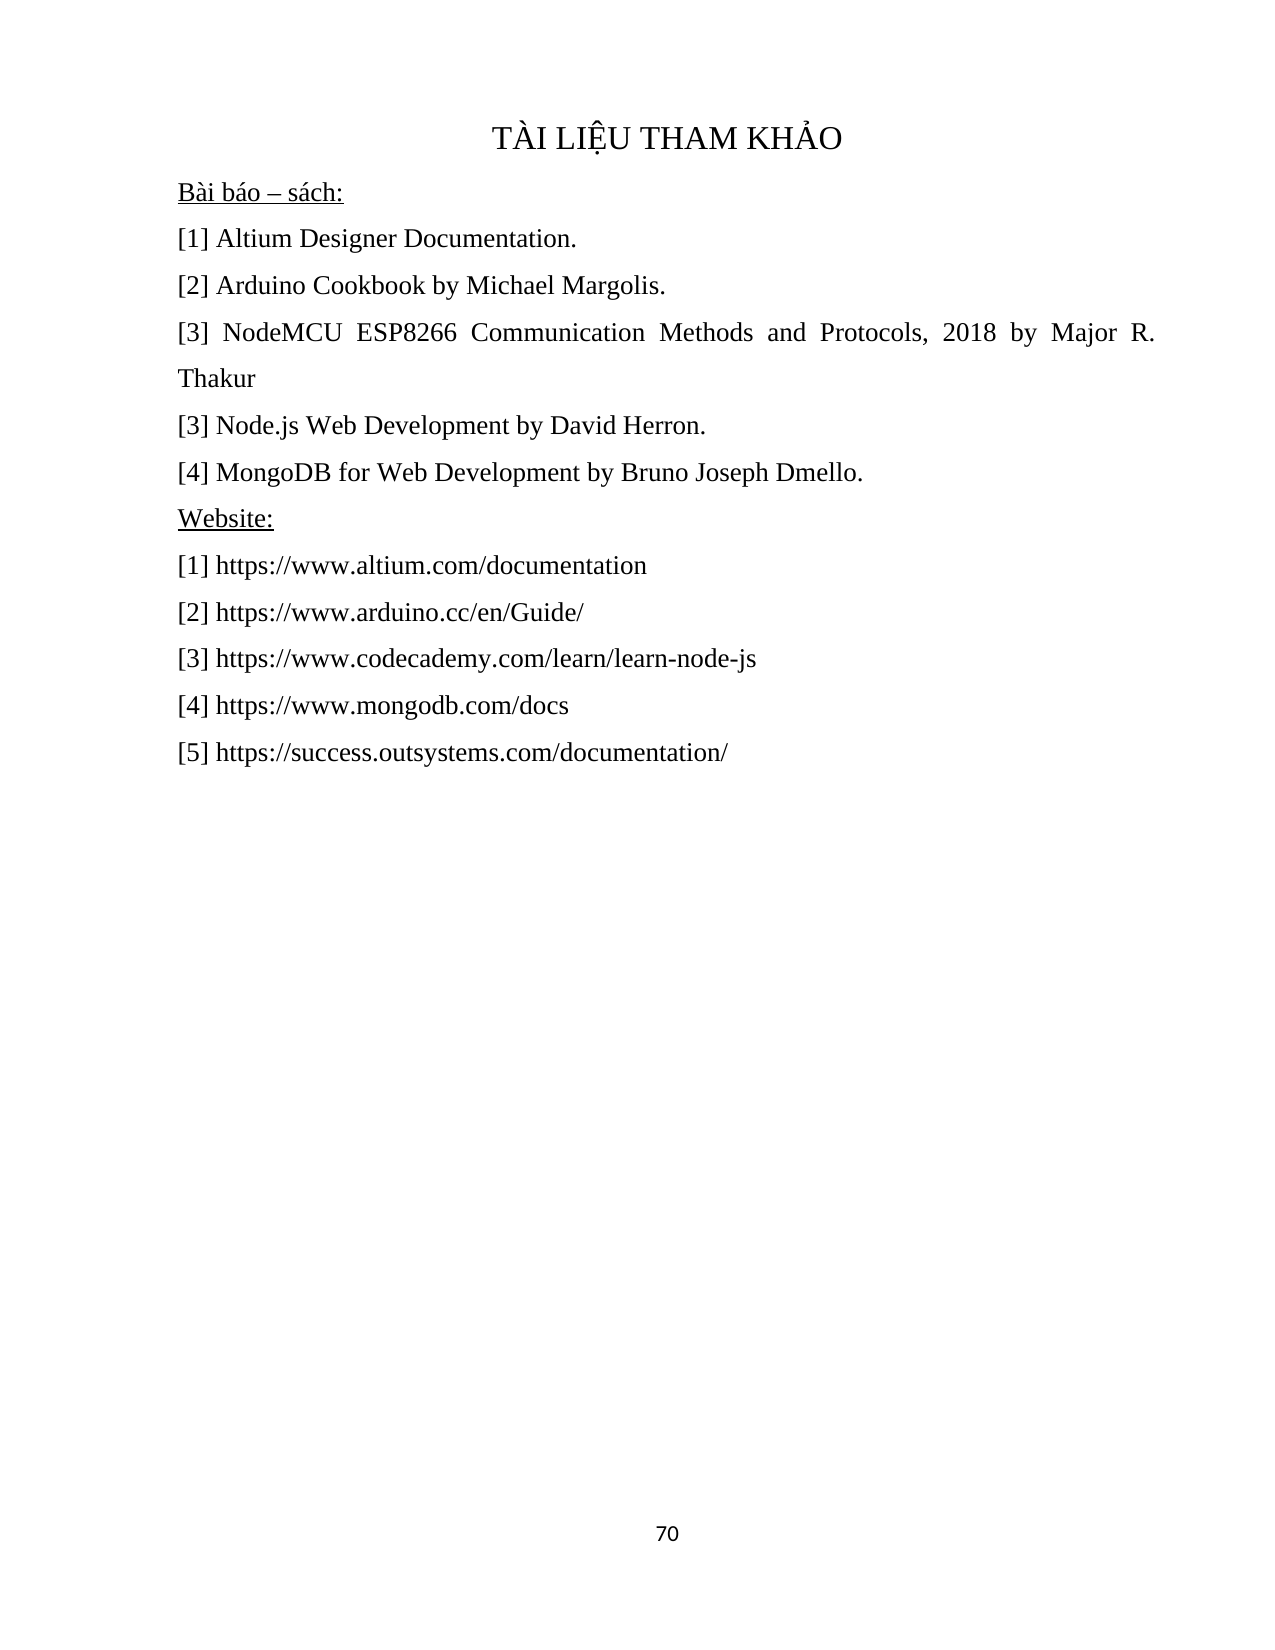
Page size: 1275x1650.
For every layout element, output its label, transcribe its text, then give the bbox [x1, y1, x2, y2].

text [2] Arduino Cookbook by Michael Margolis. [177, 269, 1157, 300]
text [4] https://www.mongodb.com/docs [177, 689, 1157, 720]
text Bài báo – sách: [177, 176, 1157, 207]
text [4] MongoDB for Web Development by Bruno Joseph Dmello. [177, 456, 1157, 487]
text [1] https://www.altium.com/documentation [177, 549, 1157, 580]
text [5] https://success.outsystems.com/documentation/ [177, 736, 1157, 767]
text [1] Altium Designer Documentation. [177, 222, 1157, 253]
subtitle TÀI LIỆU THAM KHẢO [177, 118, 1157, 156]
text [3] NodeMCU ESP8266 Communication Methods and Protocols, 2018 by Major R. Thakur [177, 316, 1157, 393]
text Website: [177, 502, 1157, 533]
text [2] https://www.arduino.cc/en/Guide/ [177, 596, 1157, 627]
text [3] Node.js Web Development by David Herron. [177, 409, 1157, 440]
text [3] https://www.codecademy.com/learn/learn-node-js [177, 642, 1157, 673]
